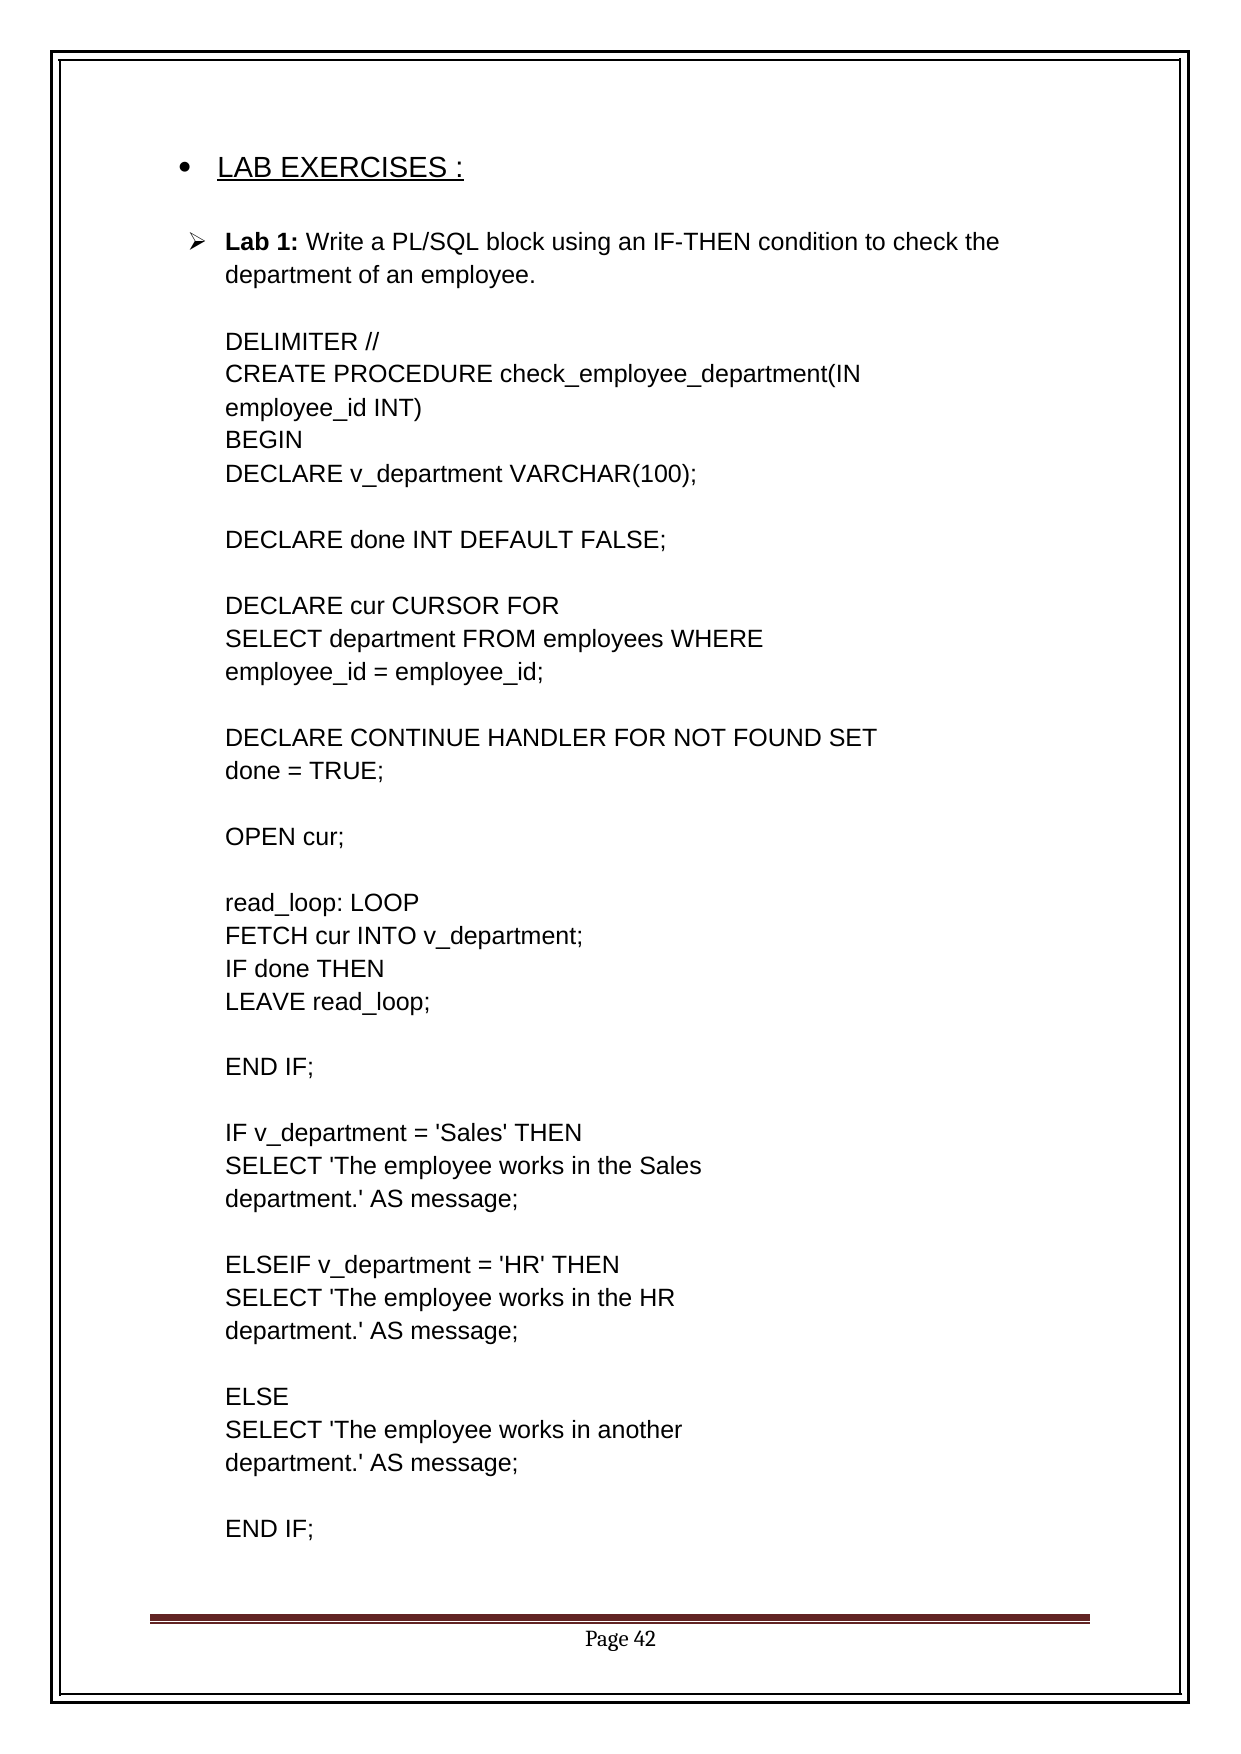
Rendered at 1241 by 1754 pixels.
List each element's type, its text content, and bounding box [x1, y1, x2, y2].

list employee_id = employee_id; [225, 657, 1090, 685]
list OPEN cur; [225, 822, 1090, 851]
list LAB EXERCISES : [179, 150, 1090, 184]
list department.' AS message; [225, 1316, 1090, 1345]
list END IF; [225, 1052, 1090, 1081]
list FETCH cur INTO v_department; [225, 921, 1090, 949]
list SELECT 'The employee works in another [225, 1415, 1090, 1444]
list IF done THEN [225, 954, 1090, 983]
list DECLARE CONTINUE HANDLER FOR NOT FOUND SET [225, 723, 1090, 751]
list SELECT department FROM employees WHERE [225, 624, 1090, 652]
list CREATE PROCEDURE check_employee_department(IN [225, 359, 1090, 388]
list SELECT 'The employee works in the HR [225, 1283, 1090, 1312]
list BEGIN [225, 426, 1090, 454]
list DELIMITER // [225, 326, 1090, 355]
list ELSE [225, 1382, 1090, 1411]
list IF v_department = 'Sales' THEN [225, 1118, 1090, 1147]
list LEAVE read_loop; [225, 987, 1090, 1016]
list read_loop: LOOP [225, 888, 1090, 917]
list DECLARE done INT DEFAULT FALSE; [225, 524, 1090, 553]
list DECLARE cur CURSOR FOR [225, 591, 1090, 619]
list done = TRUE; [225, 756, 1090, 784]
list END IF; [225, 1514, 1090, 1543]
list SELECT 'The employee works in the Sales [225, 1151, 1090, 1180]
list employee_id INT) [225, 392, 1090, 421]
list department.' AS message; [225, 1184, 1090, 1213]
list department.' AS message; [225, 1448, 1090, 1477]
list ELSEIF v_department = 'HR' THEN [225, 1250, 1090, 1279]
list DECLARE v_department VARCHAR(100); [225, 458, 1090, 487]
list Lab 1: Write a PL/SQL block using an IF-THEN condition to check the department of an employee. [187, 227, 1090, 289]
